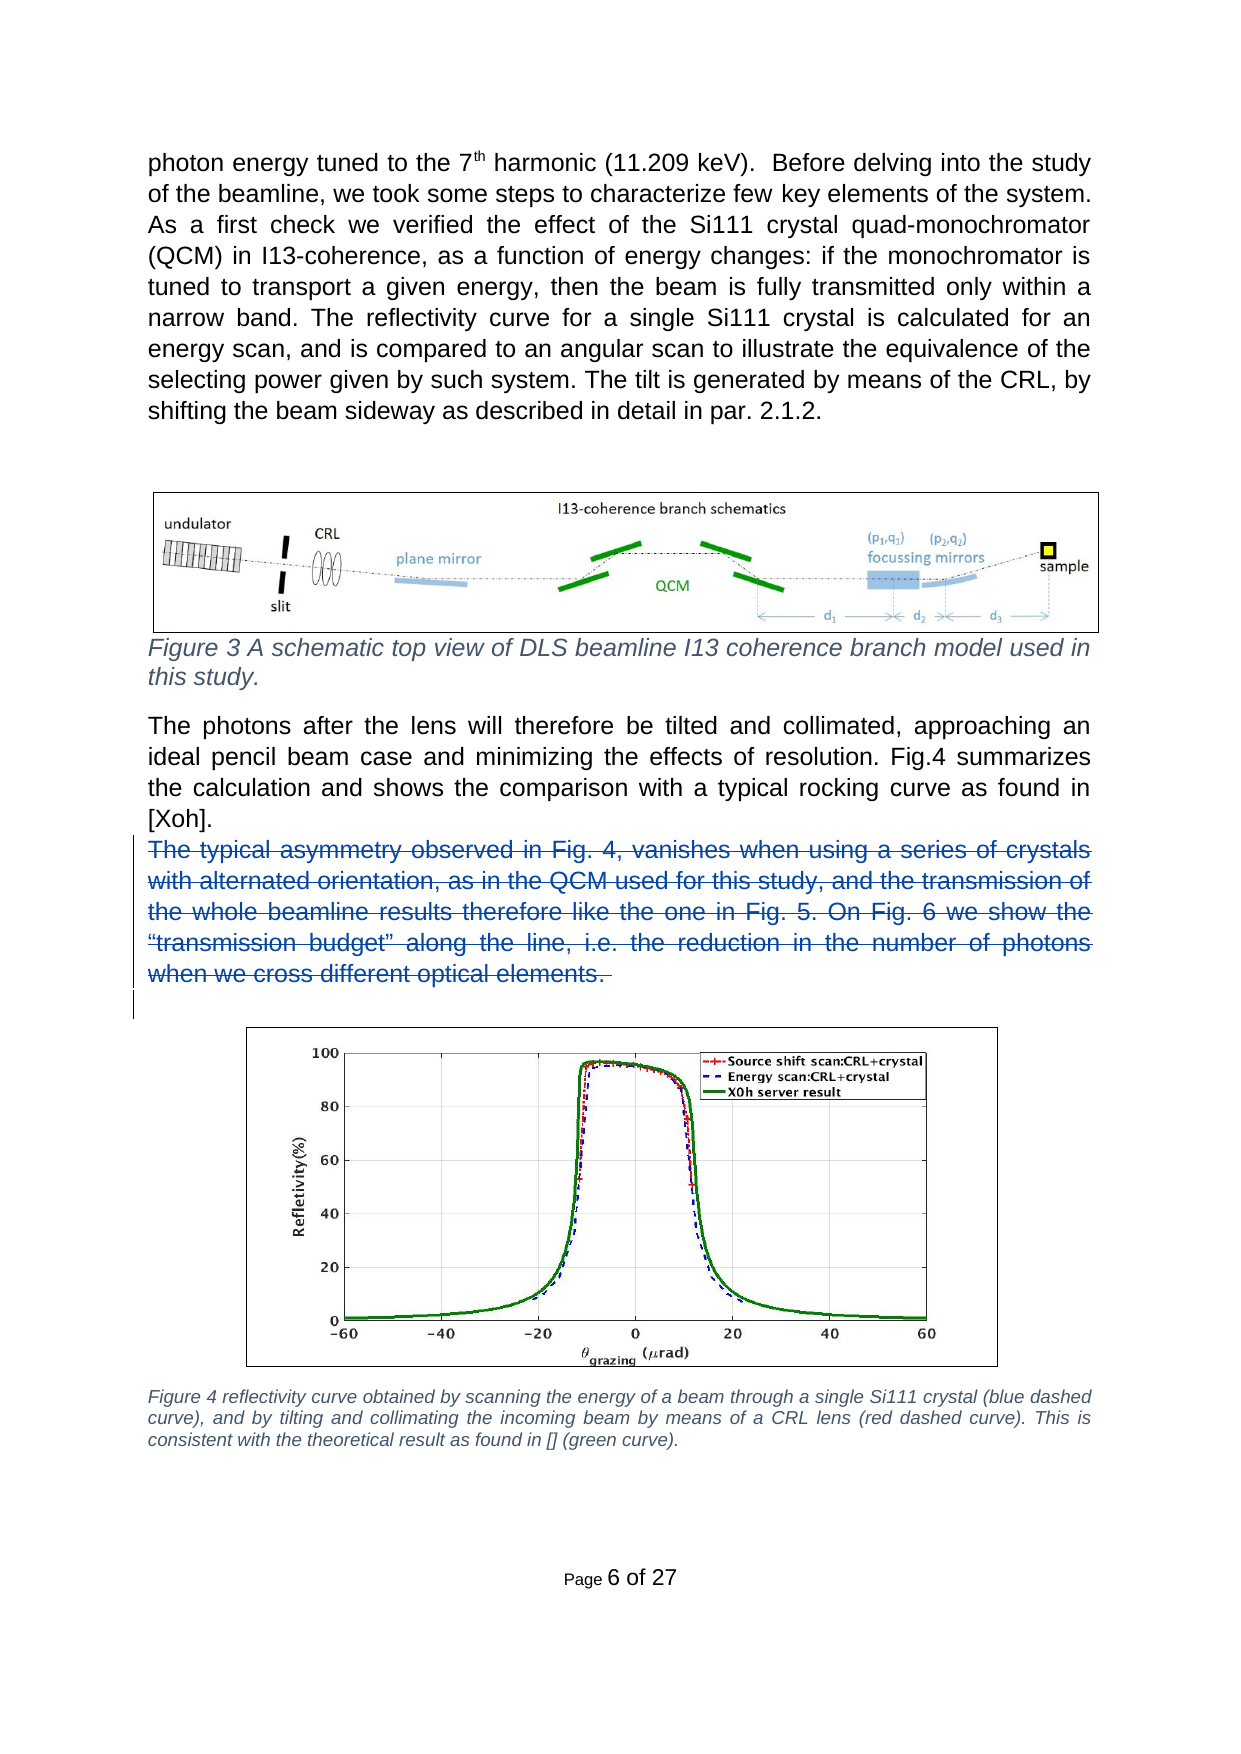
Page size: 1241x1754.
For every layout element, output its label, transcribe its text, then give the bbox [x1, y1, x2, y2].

picture [1092, 493, 1098, 632]
text The photons after the lens will therefore be tilted and collimated, approaching an ideal pencil beam case and minimizing the effects of resolution. Fig.4 summarizes the calculation and shows the comparison with a typical rocking curve as found in [Xoh]. [148, 711, 1092, 833]
picture [247, 1028, 997, 1366]
text Figure 3 A schematic top view of DLS beamline I13 coherence branch model used in this study. [148, 484, 1092, 690]
text Figure 4 reflectivity curve obtained by scanning the energy of a beam through a single Si111 crystal (blue dashed curve), and by tilting and collimating the incoming beam by means of a CRL lens (red dashed curve). This is consistent with the theoretical result as found in [] (green curve). [148, 1385, 1092, 1450]
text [148, 148, 1092, 425]
